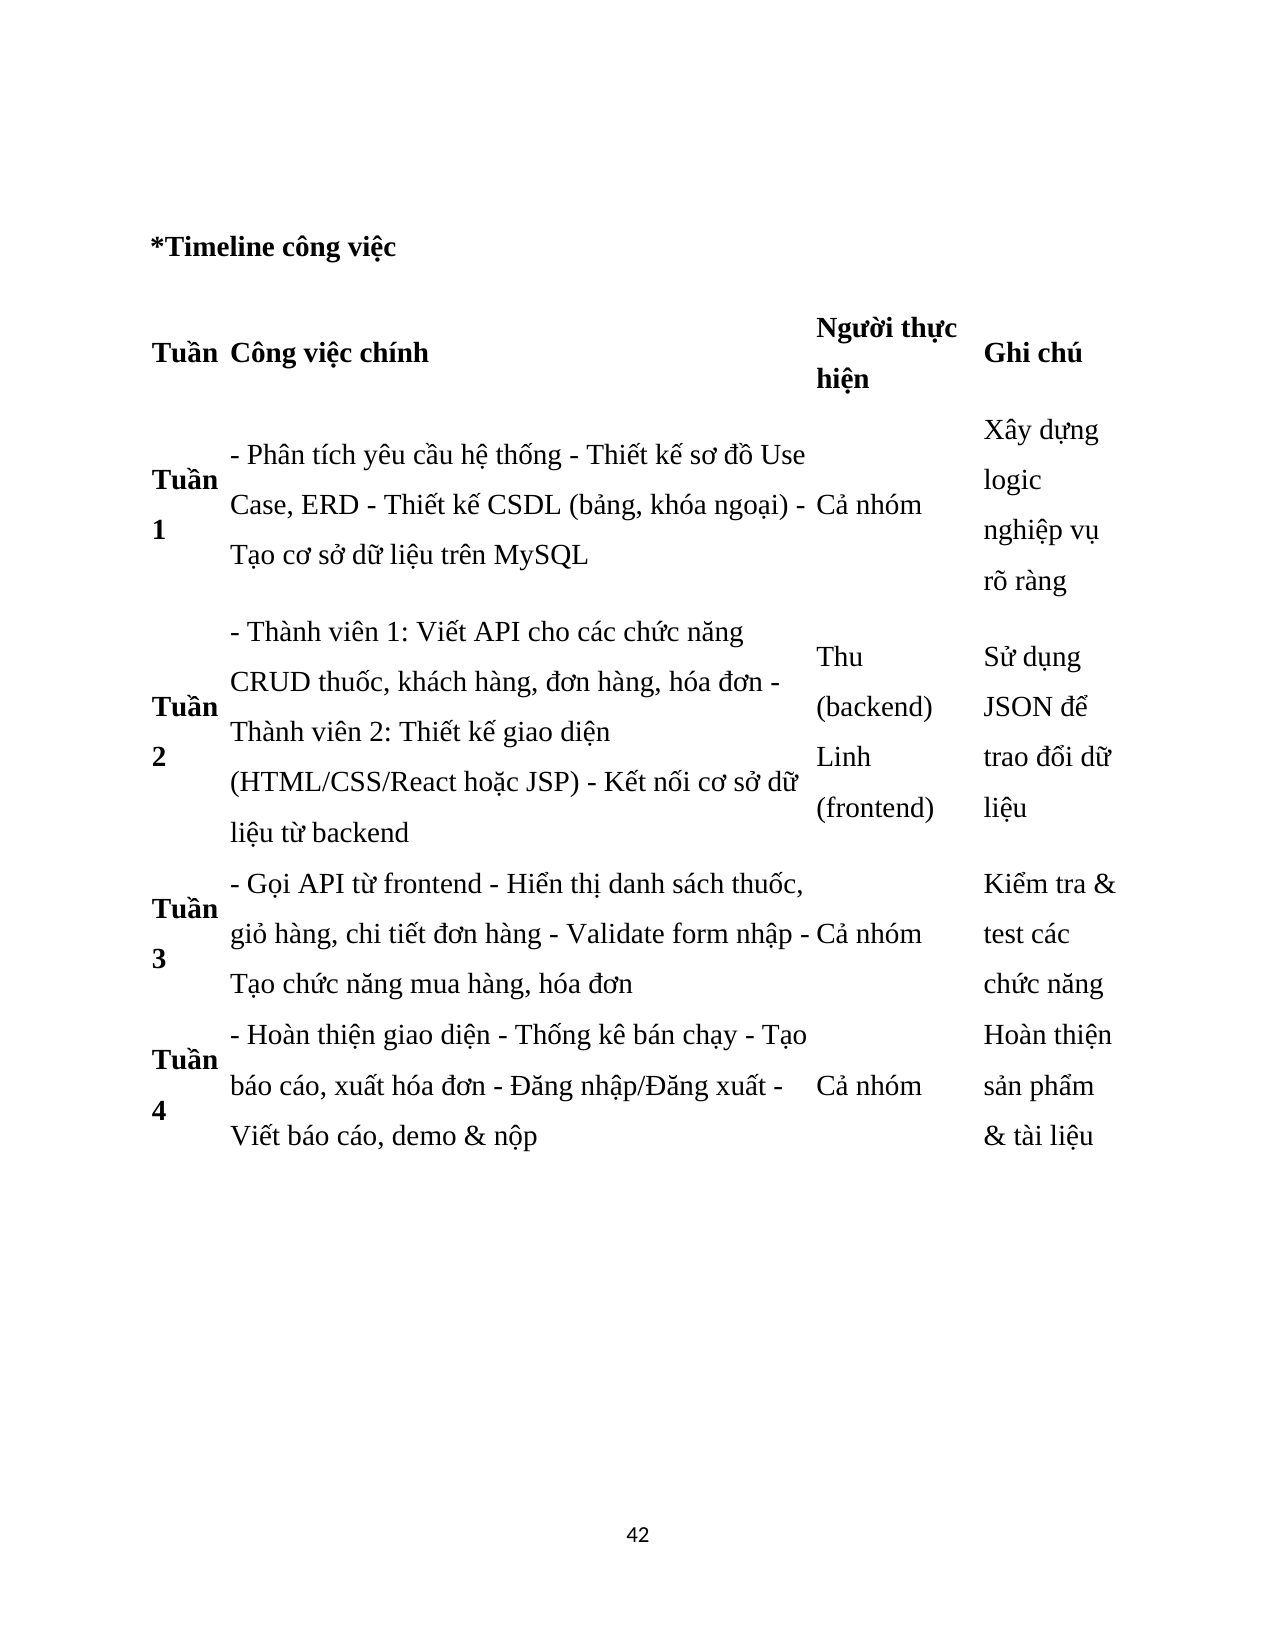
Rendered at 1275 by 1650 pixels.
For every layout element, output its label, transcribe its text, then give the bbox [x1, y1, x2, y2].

table_cell Hoàn thiện sản phẩm & tài liệu [982, 1016, 1125, 1167]
table_cell Kiểm tra & test các chức năng [982, 864, 1125, 1016]
table_cell Tuần 1 [150, 410, 228, 612]
table_cell - Thành viên 1: Viết API cho các chức năng CRUD thuốc, khách hàng, đơn hàng, hóa đơn - Thành viên 2: Thiết kế giao diện (HTML/CSS/React hoặc JSP) - Kết nối cơ sở dữ liệu từ backend [228, 612, 814, 864]
table_cell Cả nhóm [815, 410, 982, 612]
table_cell - Gọi API từ frontend - Hiển thị danh sách thuốc, giỏ hàng, chi tiết đơn hàng - Validate form nhập - Tạo chức năng mua hàng, hóa đơn [228, 864, 814, 1016]
table_cell - Hoàn thiện giao diện - Thống kê bán chạy - Tạo báo cáo, xuất hóa đơn - Đăng nhập/Đăng xuất - Viết báo cáo, demo & nộp [228, 1016, 814, 1167]
table_cell Tuần 3 [150, 864, 228, 1016]
text *Timeline công việc [150, 229, 1125, 263]
table_cell Cả nhóm [815, 1016, 982, 1167]
table_cell Thu (backend) Linh (frontend) [815, 612, 982, 864]
table_header Công việc chính [228, 309, 814, 410]
table_header Người thực hiện [815, 309, 982, 410]
table_cell Tuần 4 [150, 1016, 228, 1167]
table_cell Sử dụng JSON để trao đổi dữ liệu [982, 612, 1125, 864]
table_cell - Phân tích yêu cầu hệ thống - Thiết kế sơ đồ Use Case, ERD - Thiết kế CSDL (bảng, khóa ngoại) - Tạo cơ sở dữ liệu trên MySQL [228, 410, 814, 612]
table_cell Cả nhóm [815, 864, 982, 1016]
table_header Tuần [150, 309, 228, 410]
table_cell Xây dựng logic nghiệp vụ rõ ràng [982, 410, 1125, 612]
table_header Ghi chú [982, 309, 1125, 410]
table_cell Tuần 2 [150, 612, 228, 864]
